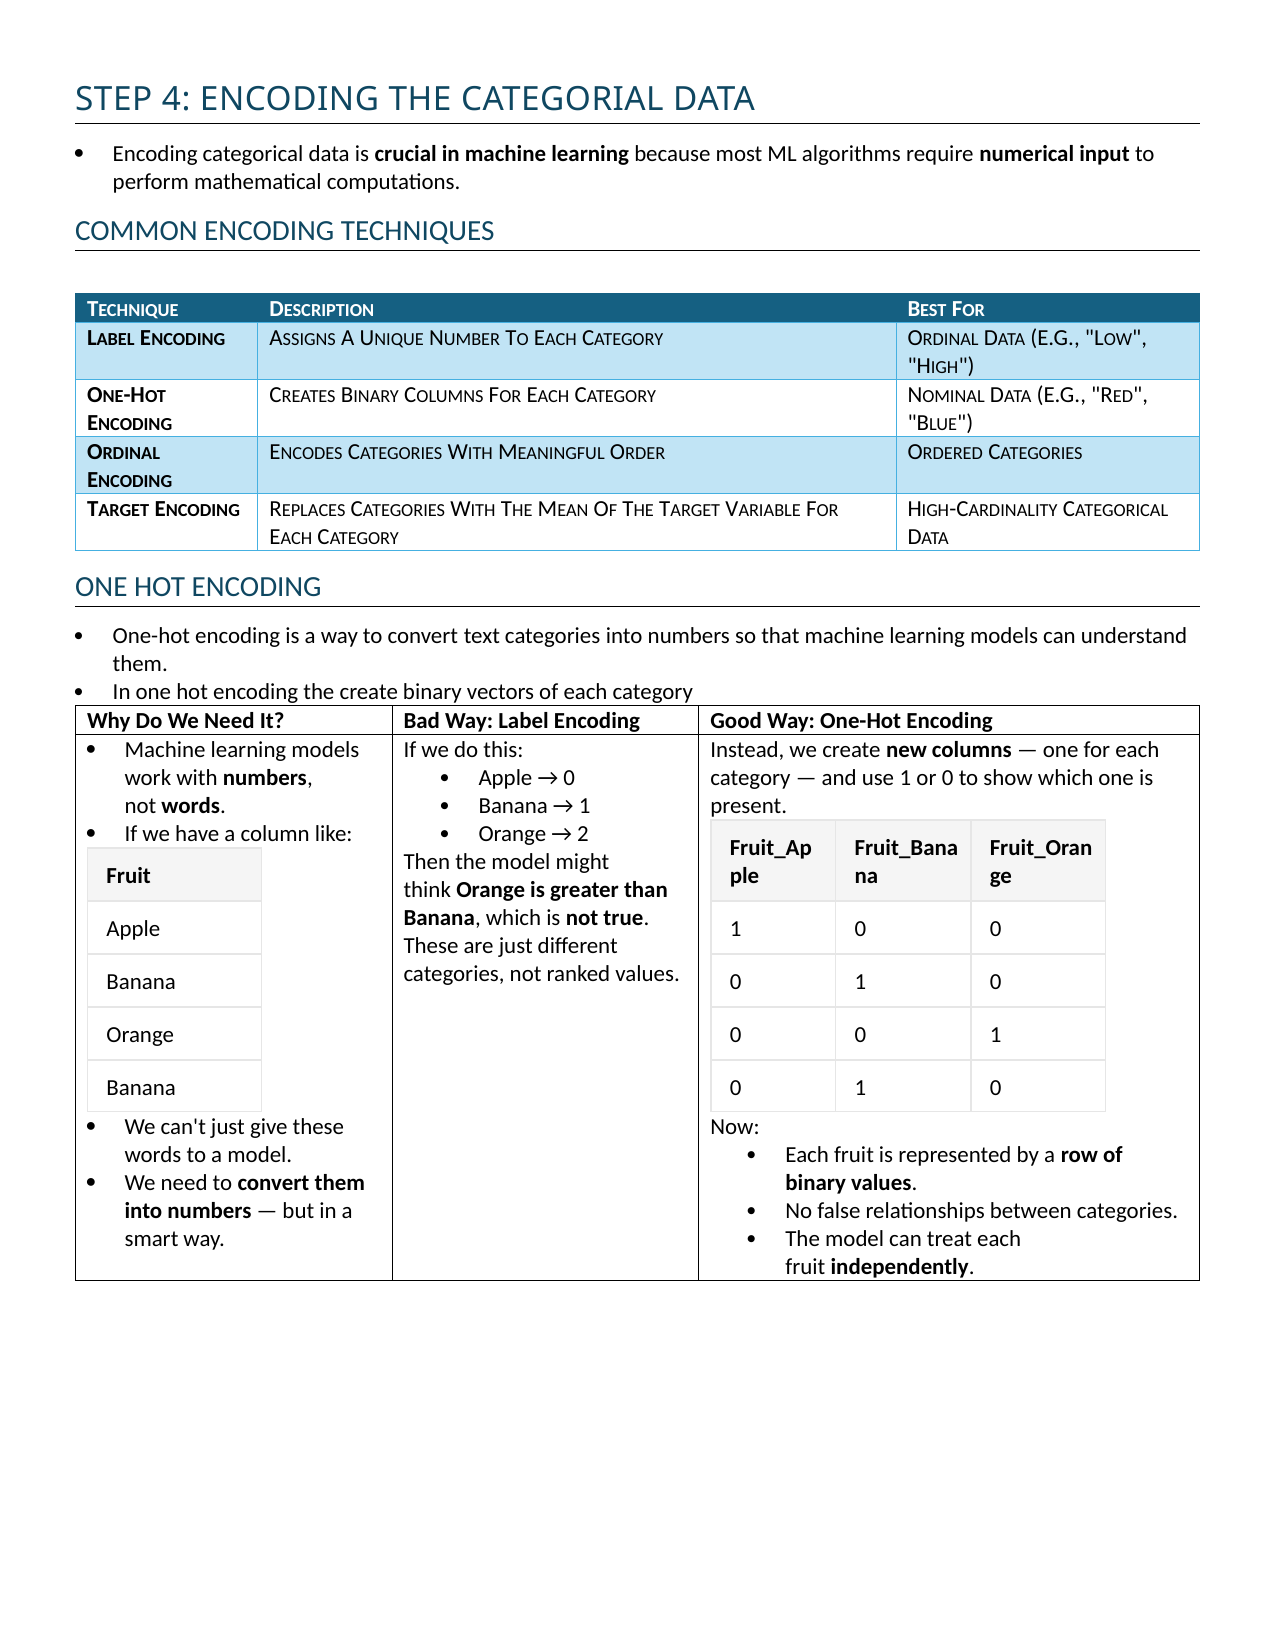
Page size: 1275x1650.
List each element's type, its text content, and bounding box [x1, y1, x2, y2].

table_cell Assigns A Unique Number To Each Category [258, 323, 896, 379]
table_cell One-Hot Encoding [76, 380, 257, 436]
table_header Bad Way: Label Encoding [393, 706, 698, 734]
table_header Best For [897, 294, 1199, 322]
table_cell Replaces Categories With The Mean Of The Target Variable For Each Category [258, 494, 896, 550]
list In one hot encoding the create binary vectors of each category [75, 677, 1200, 705]
table_cell If we do this: Apple → 0 Banana → 1 Orange → 2 Then the model might think Orange is greater than Banana, which is not true. These are just different categories, not ranked values. [393, 735, 698, 1280]
table_cell Ordinal Encoding [76, 437, 257, 493]
list Encoding categorical data is crucial in machine learning because most ML algorithms require numerical input to perform mathematical computations. [75, 139, 1200, 195]
table_cell Encodes Categories With Meaningful Order [258, 437, 896, 493]
table_header Description [258, 294, 896, 322]
table_header Technique [76, 294, 257, 322]
subtitle COMMON ENCODING TECHNIQUES [75, 212, 1200, 250]
table_cell Instead, we create new columns — one for each category — and use 1 or 0 to show which one is present. Now: Each fruit is represented by a row of binary values. No false relationships between categories. The model can treat each fruit independently. [699, 735, 1199, 1280]
table_header Why Do We Need It? [76, 706, 392, 734]
table_cell Machine learning models work with numbers, not words. If we have a column like: We can't just give these words to a model. We need to convert them into numbers — but in a smart way. [76, 735, 392, 1280]
subtitle ONE HOT ENCODING [75, 568, 1200, 606]
table_cell Creates Binary Columns For Each Category [258, 380, 896, 436]
table_cell Label Encoding [76, 323, 257, 379]
table_cell Ordered Categories [897, 437, 1199, 493]
table_cell Nominal Data (E.G., "Red", "Blue") [897, 380, 1199, 436]
subtitle STEP 4: ENCODING THE CATEGORIAL DATA [75, 75, 1200, 123]
list One-hot encoding is a way to convert text categories into numbers so that machine learning models can understand them. [75, 621, 1200, 677]
table_cell Ordinal Data (E.G., "Low", "High") [897, 323, 1199, 379]
table_cell High-Cardinality Categorical Data [897, 494, 1199, 550]
table_header Good Way: One-Hot Encoding [699, 706, 1199, 734]
table_cell Target Encoding [76, 494, 257, 550]
